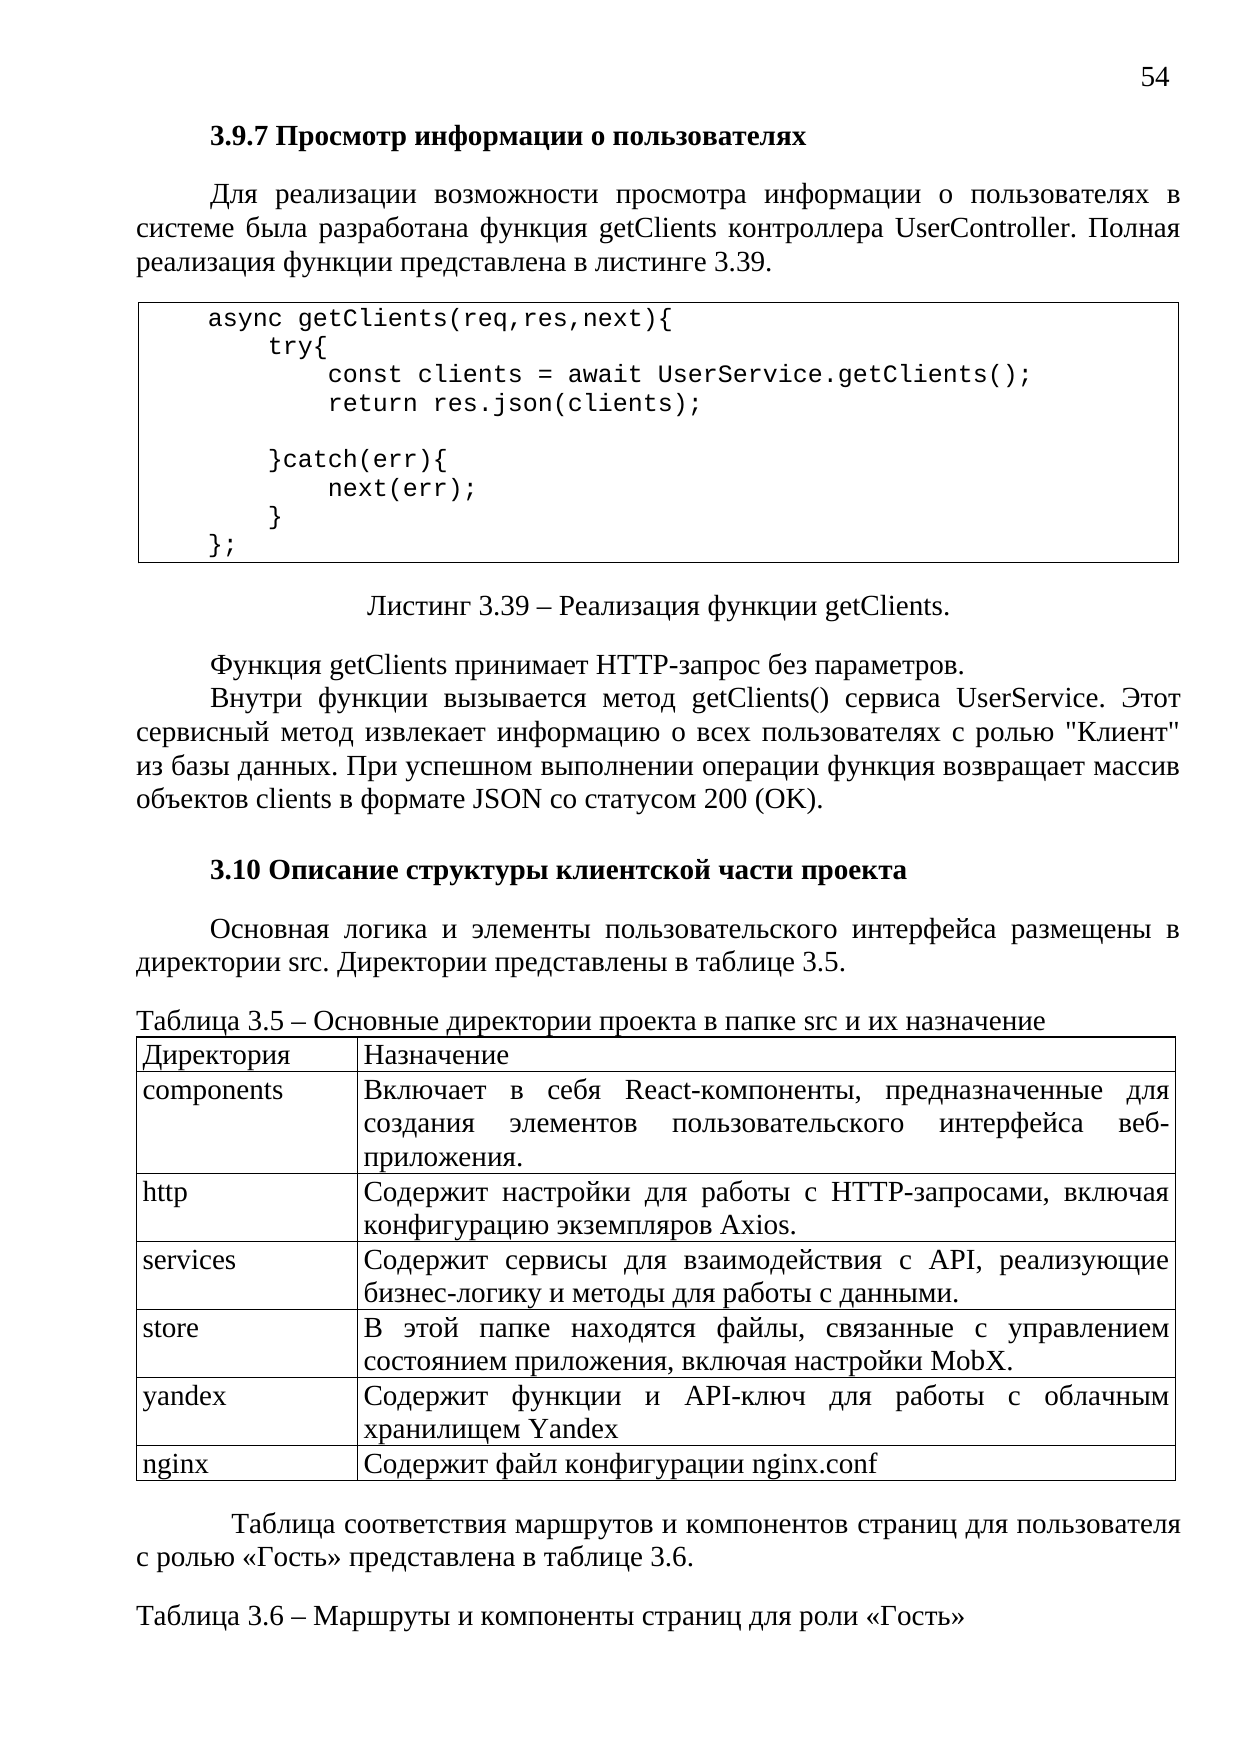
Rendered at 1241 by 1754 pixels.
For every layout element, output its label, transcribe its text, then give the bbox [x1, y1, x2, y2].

text next(err); [139, 472, 1178, 501]
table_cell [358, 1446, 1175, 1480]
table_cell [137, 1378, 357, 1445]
text Основная логика и элементы пользовательского интерфейса размещены в директории src. Директории представлены в таблице 3.5. [136, 911, 1181, 978]
text return res.json(clients); [139, 387, 1178, 419]
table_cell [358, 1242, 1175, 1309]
text 3.9.7 Просмотр информации о пользователях [136, 118, 1181, 152]
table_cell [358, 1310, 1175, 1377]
text try{ [139, 331, 1178, 359]
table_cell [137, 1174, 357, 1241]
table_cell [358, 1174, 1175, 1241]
text const clients = await UserService.getClients(); [139, 359, 1178, 387]
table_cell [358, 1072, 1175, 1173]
text }catch(err){ [139, 444, 1178, 472]
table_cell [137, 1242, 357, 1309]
text Листинг 3.39 – Реализация функции getClients. [136, 588, 1181, 622]
text async getClients(req,res,next){ [139, 303, 1178, 331]
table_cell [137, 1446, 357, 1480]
text }; [139, 529, 1178, 562]
text Таблица соответствия маршрутов и компонентов страниц для пользователя с ролью «Гость» представлена в таблице 3.6. [136, 1506, 1181, 1573]
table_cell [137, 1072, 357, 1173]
text Таблица 3.6 – Маршруты и компоненты страниц для роли «Гость» [136, 1598, 1181, 1631]
text Функция getClients принимает HTTP-запрос без параметров. [136, 647, 1181, 681]
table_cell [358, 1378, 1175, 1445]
text } [139, 501, 1178, 529]
text Для реализации возможности просмотра информации о пользователях в системе была разработана функция getClients контроллера UserController. Полная реализация функции представлена в листинге 3.39. [136, 177, 1181, 277]
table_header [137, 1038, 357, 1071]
text Таблица 3.5 – Основные директории проекта в папке src и их назначение [136, 1003, 1181, 1036]
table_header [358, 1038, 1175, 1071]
subtitle 3.10 Описание структуры клиентской части проекта [136, 852, 1181, 886]
text Внутри функции вызывается метод getClients() сервиса UserService. Этот сервисный метод извлекает информацию о всех пользователях с ролью "Клиент" из базы данных. При успешном выполнении операции функция возвращает массив объектов clients в формате JSON со статусом 200 (OK). [136, 681, 1181, 815]
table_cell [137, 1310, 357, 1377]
